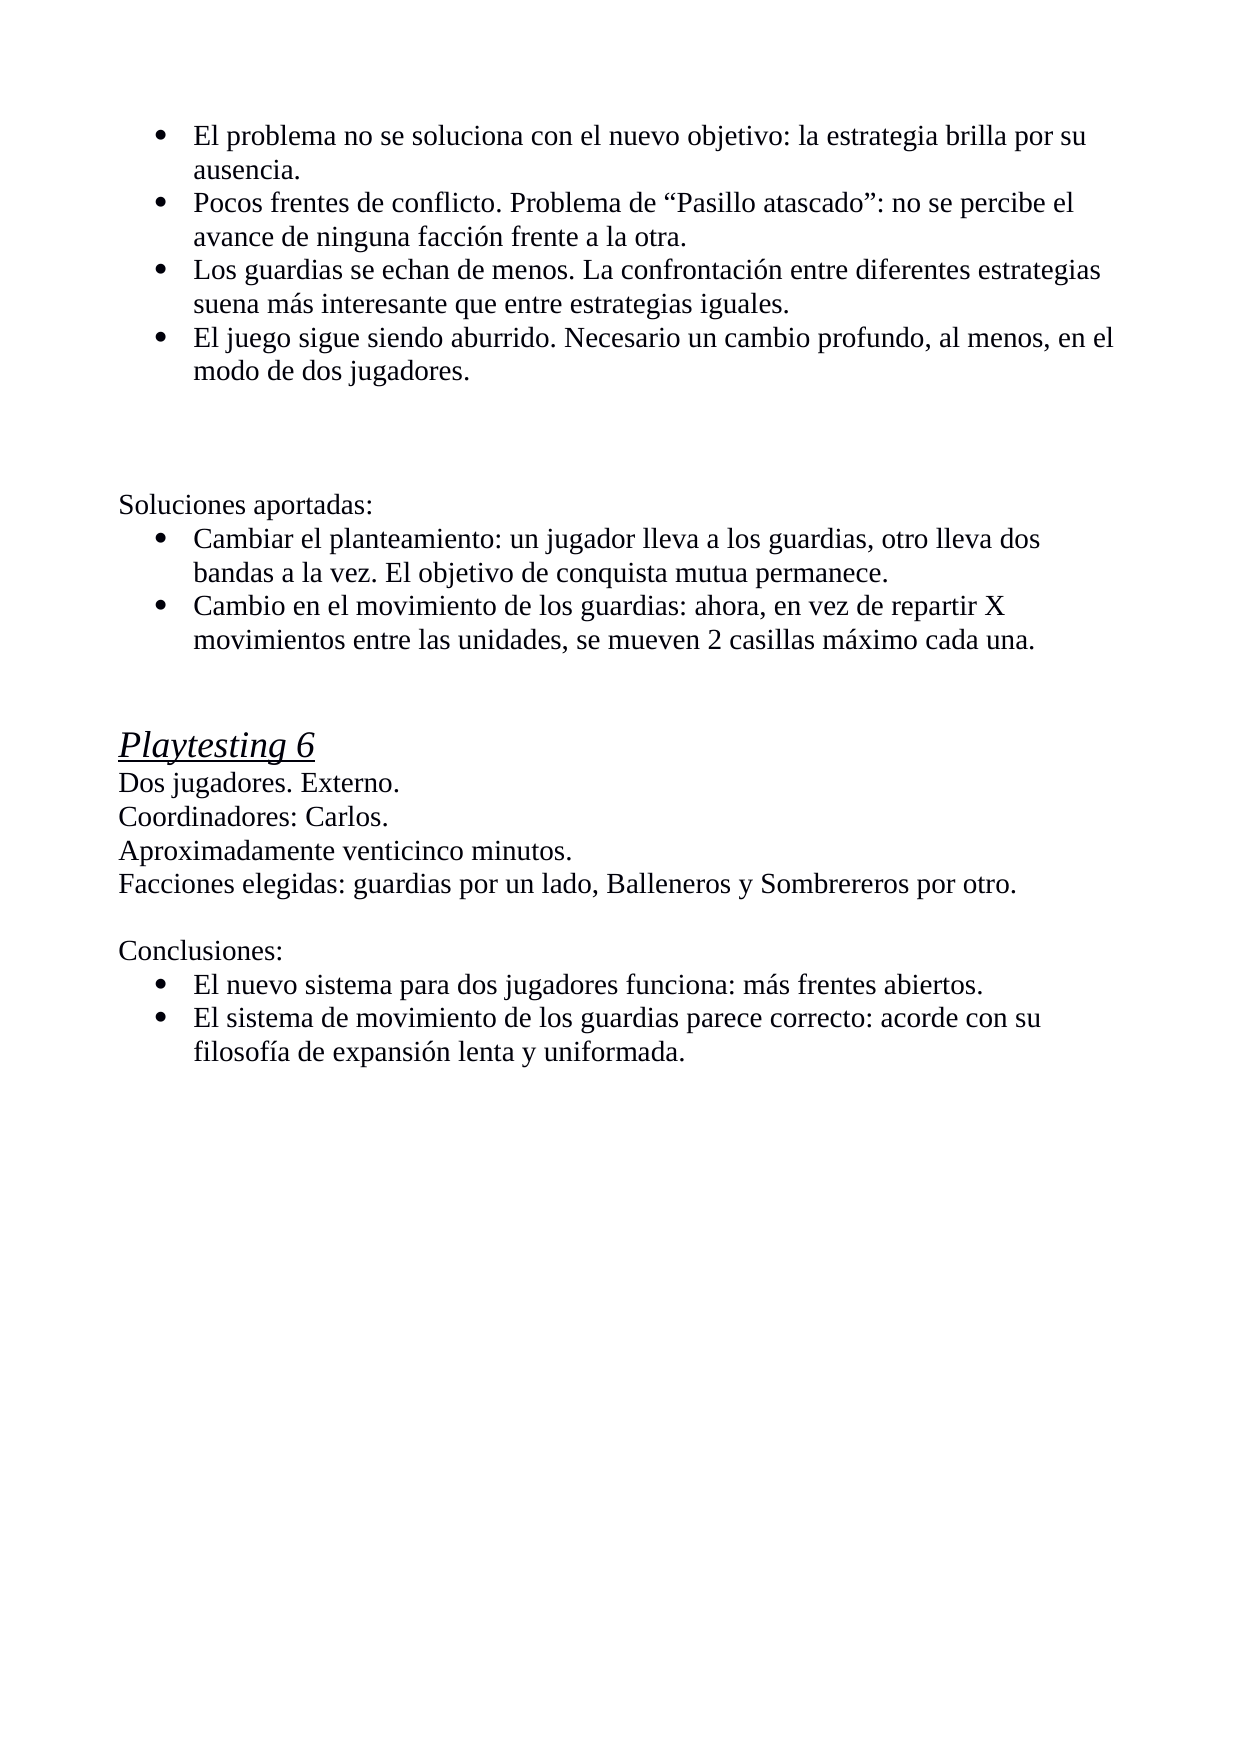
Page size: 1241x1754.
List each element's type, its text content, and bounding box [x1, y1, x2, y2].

list Coordinadores: Carlos. [118, 799, 1122, 833]
list Facciones elegidas: guardias por un lado, Balleneros y Sombrereros por otro. [118, 866, 1122, 900]
list Los guardias se echan de menos. La confrontación entre diferentes estrategias suena más interesante que entre estrategias iguales. [156, 252, 1122, 320]
list Playtesting 6 [118, 722, 1122, 766]
list Aproximadamente venticinco minutos. [118, 833, 1122, 866]
list El sistema de movimiento de los guardias parece correcto: acorde con su filosofía de expansión lenta y uniformada. [156, 1001, 1122, 1068]
list Soluciones aportadas: [118, 487, 1122, 521]
list Cambiar el planteamiento: un jugador lleva a los guardias, otro lleva dos bandas a la vez. El objetivo de conquista mutua permanece. [156, 521, 1122, 588]
list El juego sigue siendo aburrido. Necesario un cambio profundo, al menos, en el modo de dos jugadores. [156, 320, 1122, 387]
list El problema no se soluciona con el nuevo objetivo: la estrategia brilla por su ausencia. [156, 118, 1122, 185]
list Pocos frentes de conflicto. Problema de “Pasillo atascado”: no se percibe el avance de ninguna facción frente a la otra. [156, 185, 1122, 252]
list Dos jugadores. Externo. [118, 766, 1122, 799]
list Conclusiones: [118, 933, 1122, 967]
list Cambio en el movimiento de los guardias: ahora, en vez de repartir X movimientos entre las unidades, se mueven 2 casillas máximo cada una. [156, 588, 1122, 655]
list El nuevo sistema para dos jugadores funciona: más frentes abiertos. [156, 967, 1122, 1001]
